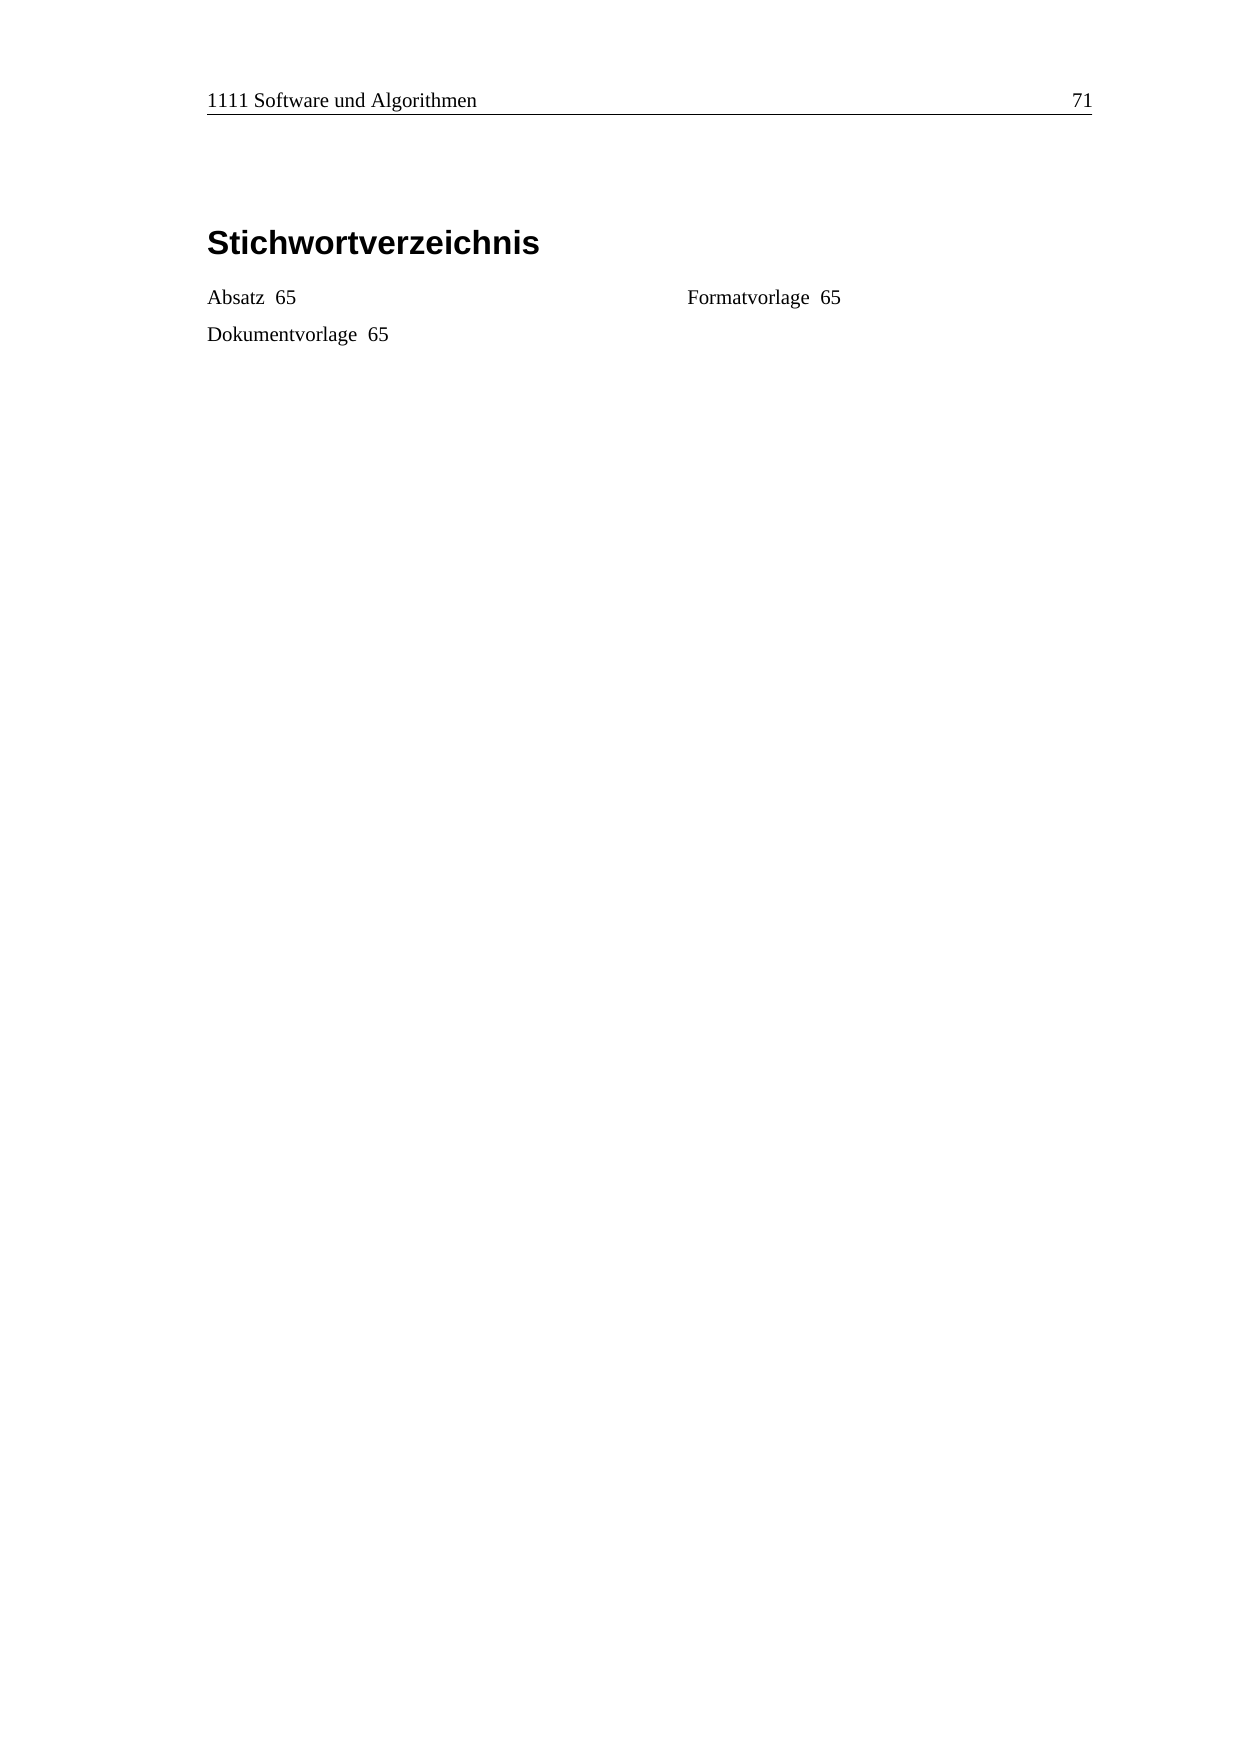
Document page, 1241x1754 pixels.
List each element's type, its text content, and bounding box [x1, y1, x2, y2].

text Absatz 65 [207, 285, 612, 309]
text Dokumentvorlage 65 [207, 322, 612, 346]
subtitle Stichwortverzeichnis [207, 223, 1092, 261]
text Formatvorlage 65 [687, 285, 1092, 309]
